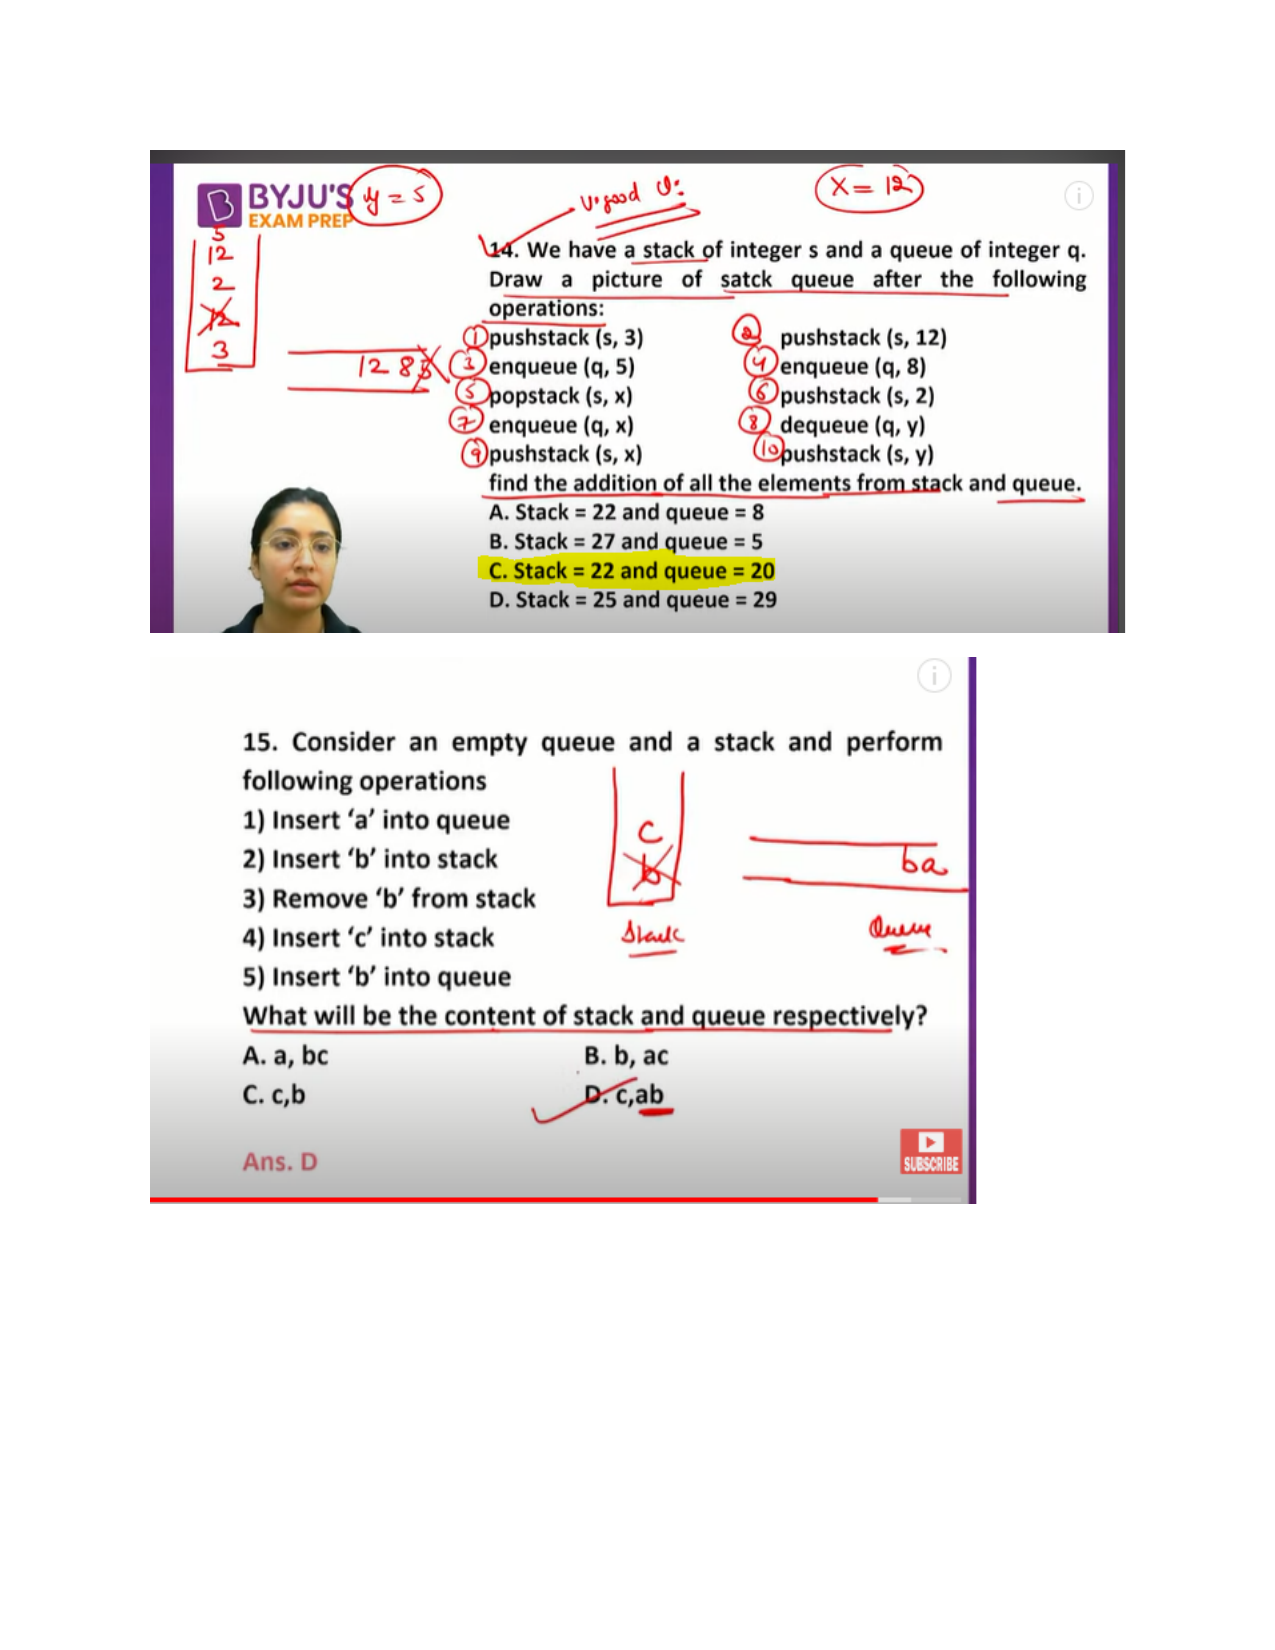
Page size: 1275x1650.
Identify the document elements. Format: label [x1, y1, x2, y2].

picture [150, 657, 977, 1204]
picture [150, 150, 1125, 633]
